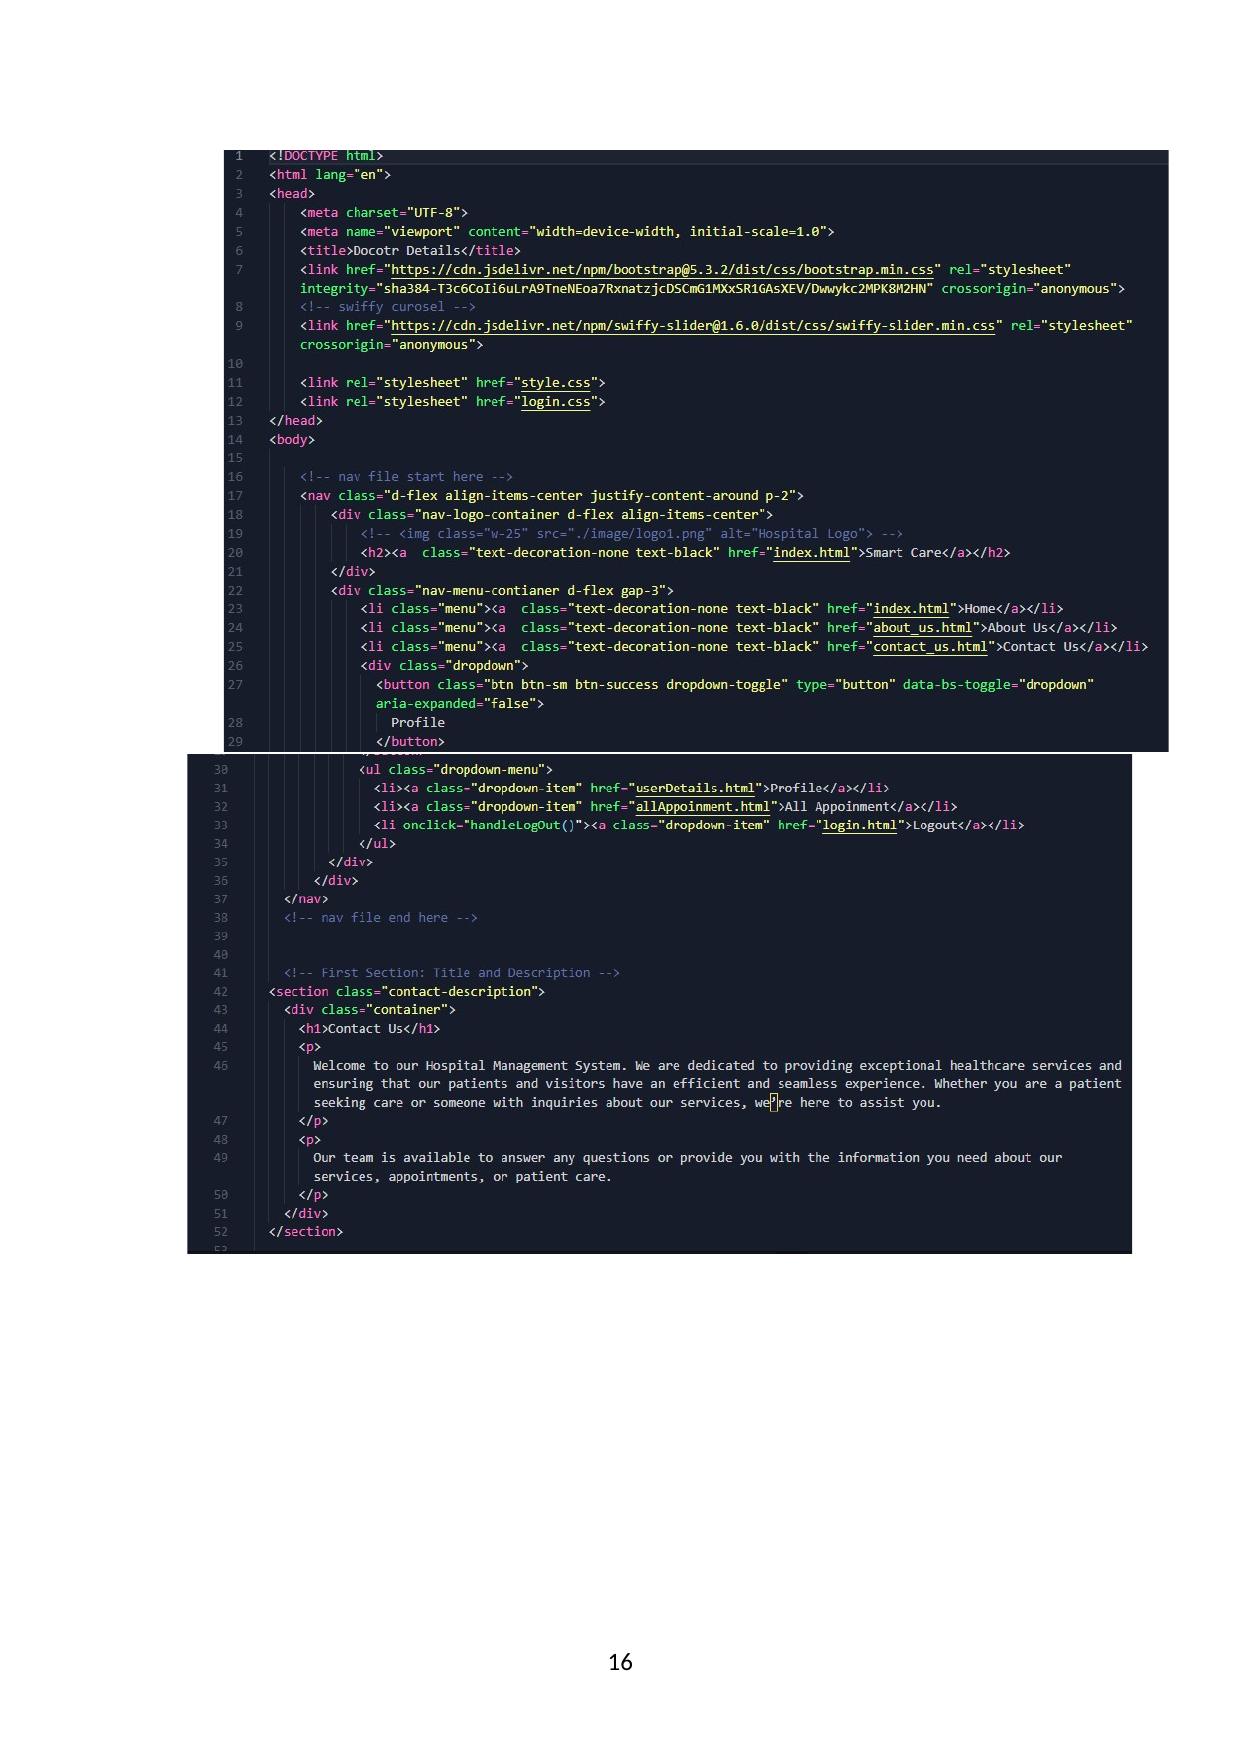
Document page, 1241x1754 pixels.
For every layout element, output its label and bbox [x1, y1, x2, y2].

picture [223, 150, 1169, 752]
picture [187, 754, 1133, 1254]
